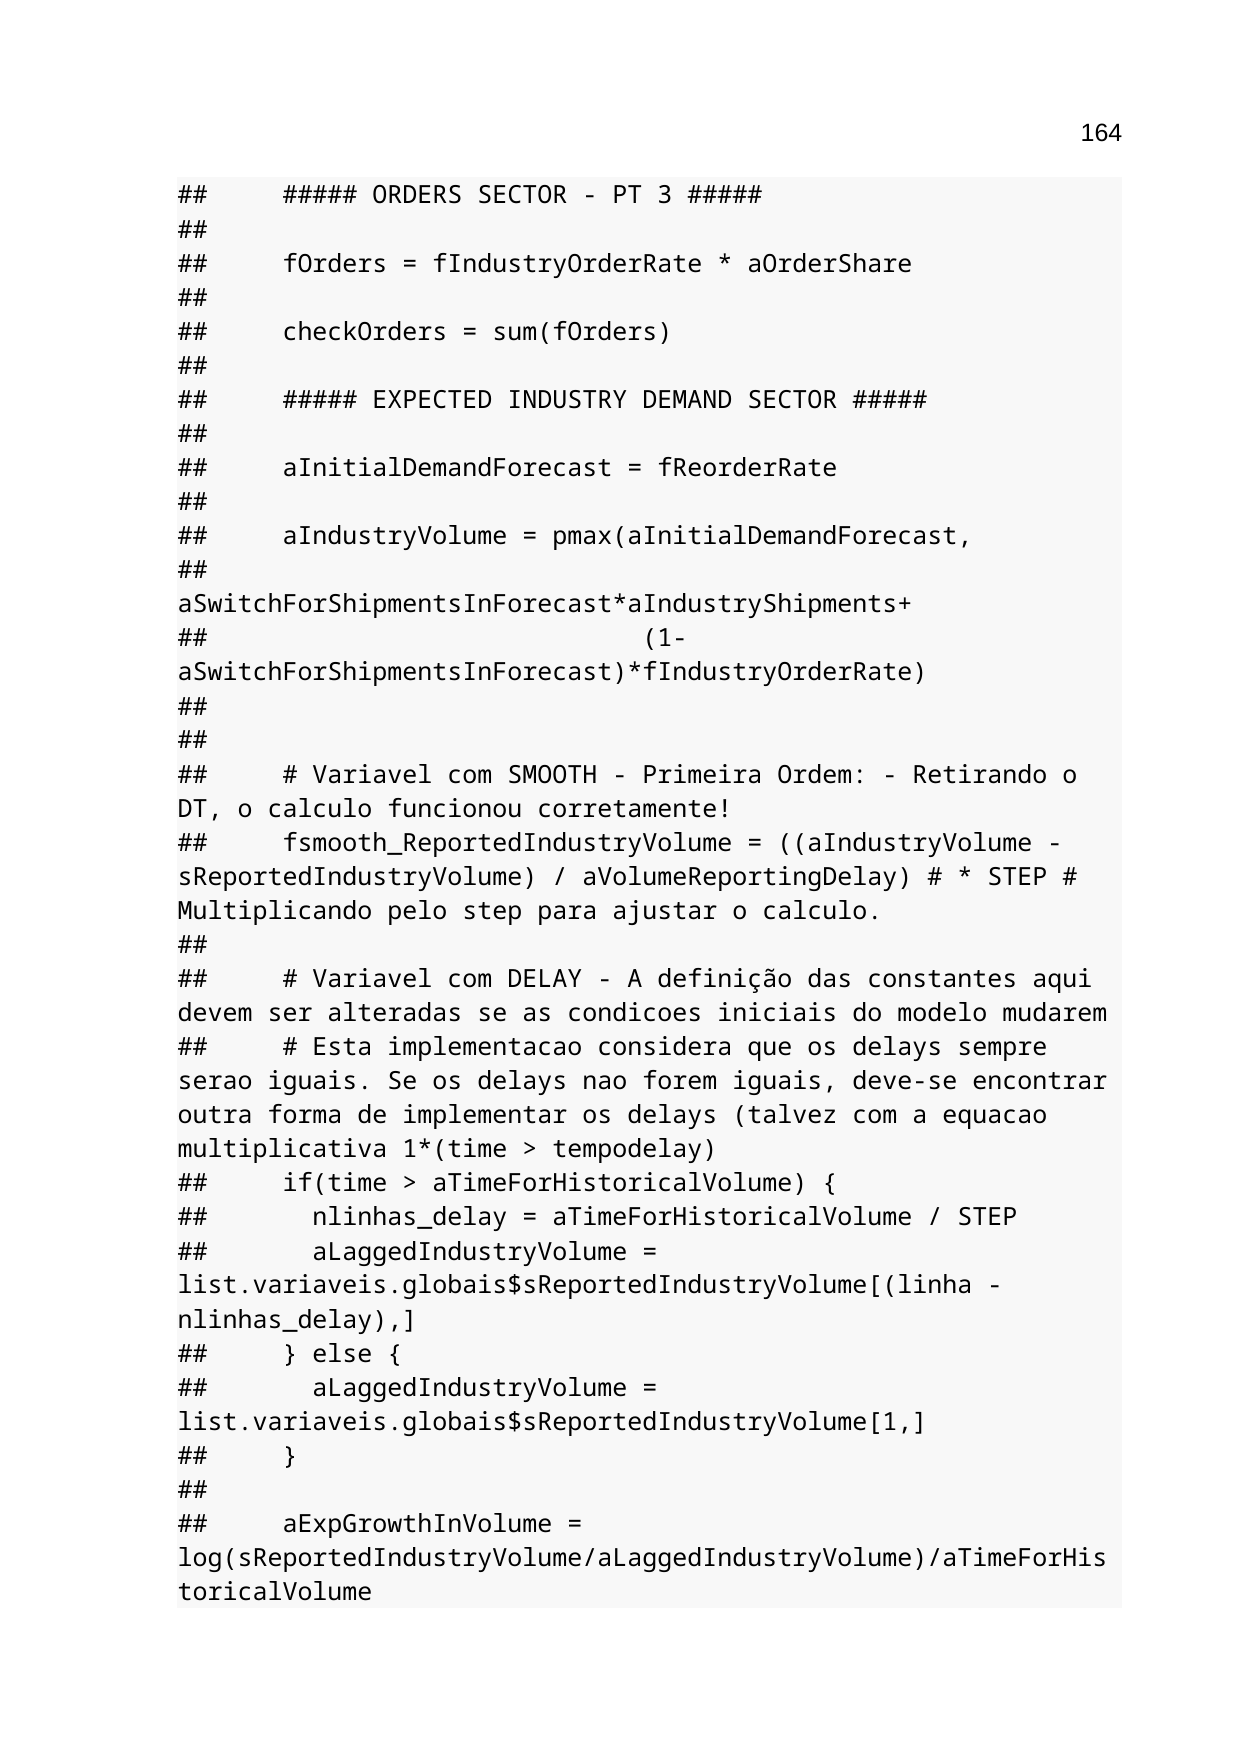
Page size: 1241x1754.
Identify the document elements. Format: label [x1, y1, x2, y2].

text [177, 177, 1122, 1608]
